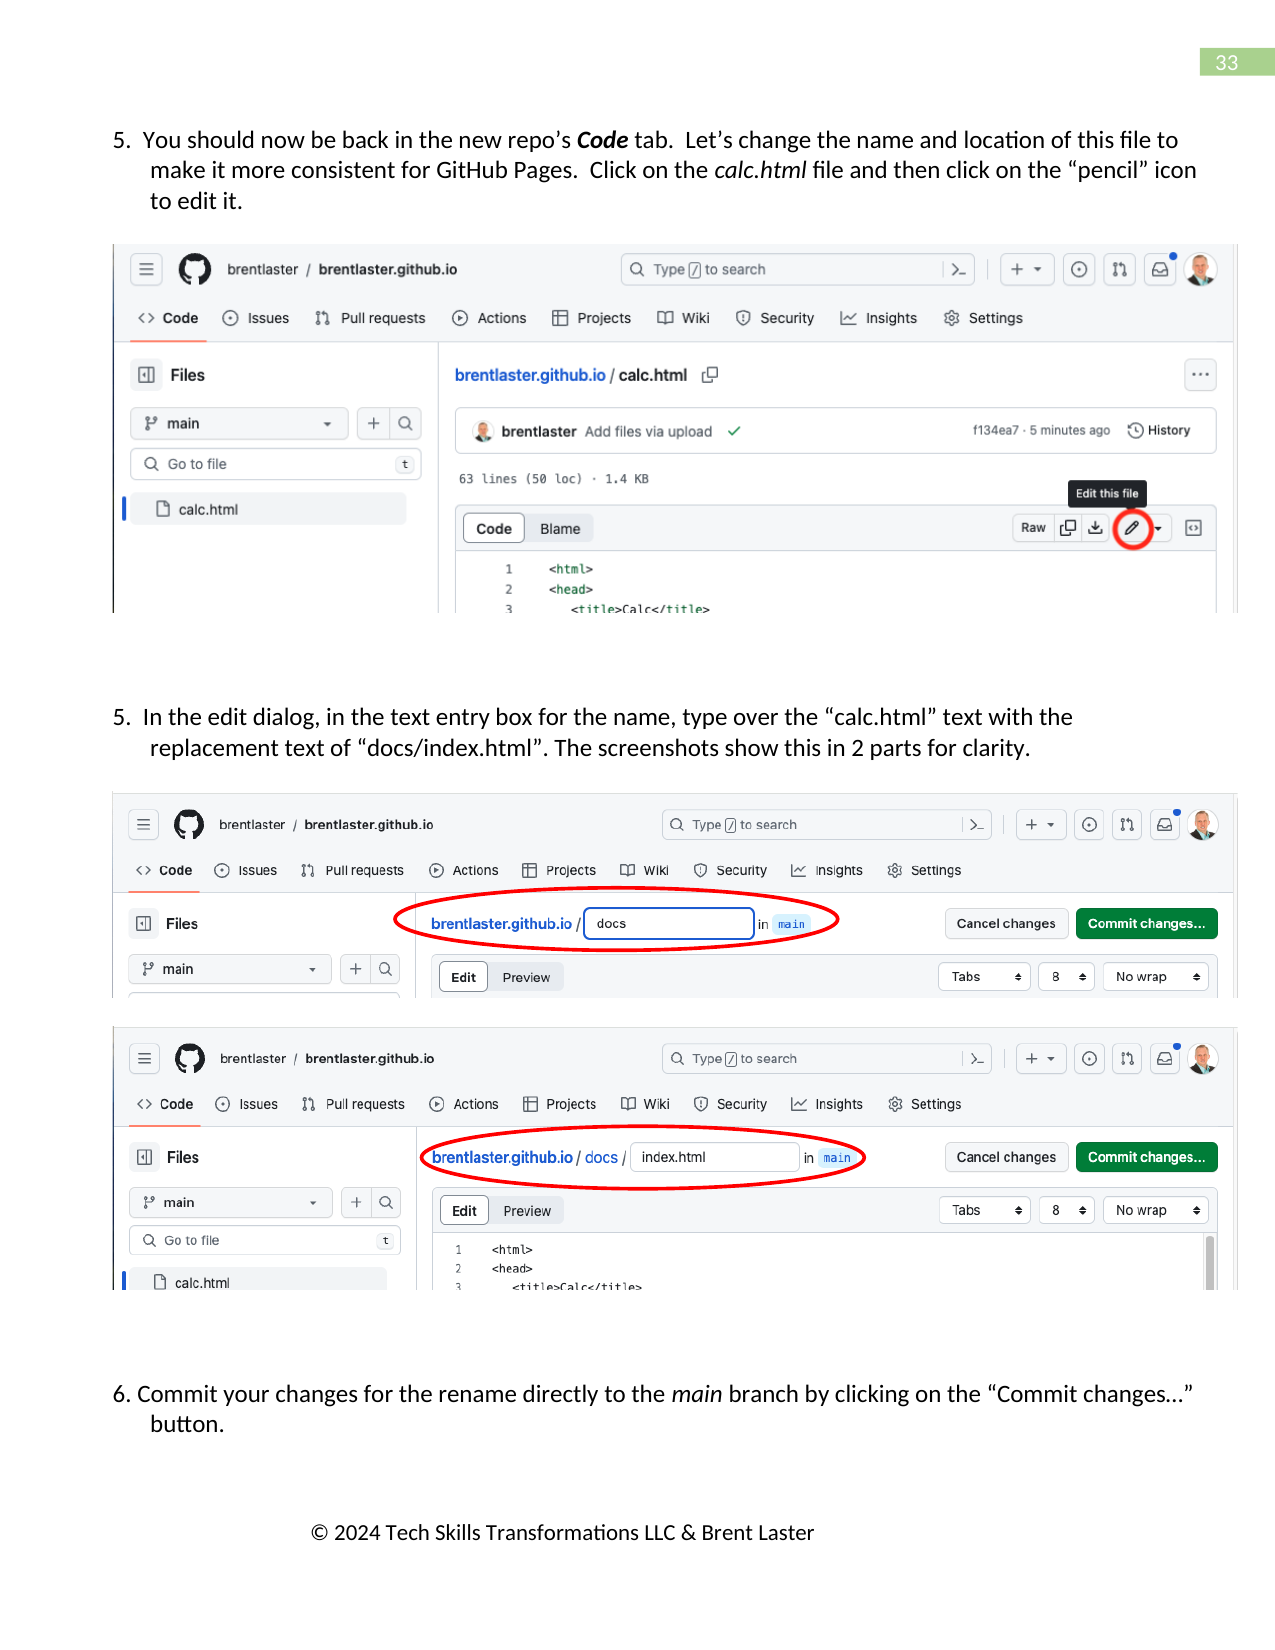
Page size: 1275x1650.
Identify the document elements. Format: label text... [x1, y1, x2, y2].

picture [112, 244, 1238, 613]
text 5. You should now be back in the new repo’s Code tab. Let’s change the name and location of this file to make it more consistent for GitHub Pages. Click on the calc.html file and then click on the “pencil” icon to edit it. [112, 124, 1200, 215]
text 5. In the edit dialog, in the text entry box for the name, type over the “calc.html” text with the replacement text of “docs/index.html”. The screenshots show this in 2 parts for clarity. [112, 701, 1200, 762]
picture [112, 1026, 1238, 1290]
text 6. Commit your changes for the rename directly to the main branch by clicking on the “Commit changes…” button. [112, 1378, 1200, 1439]
picture [112, 791, 1238, 998]
